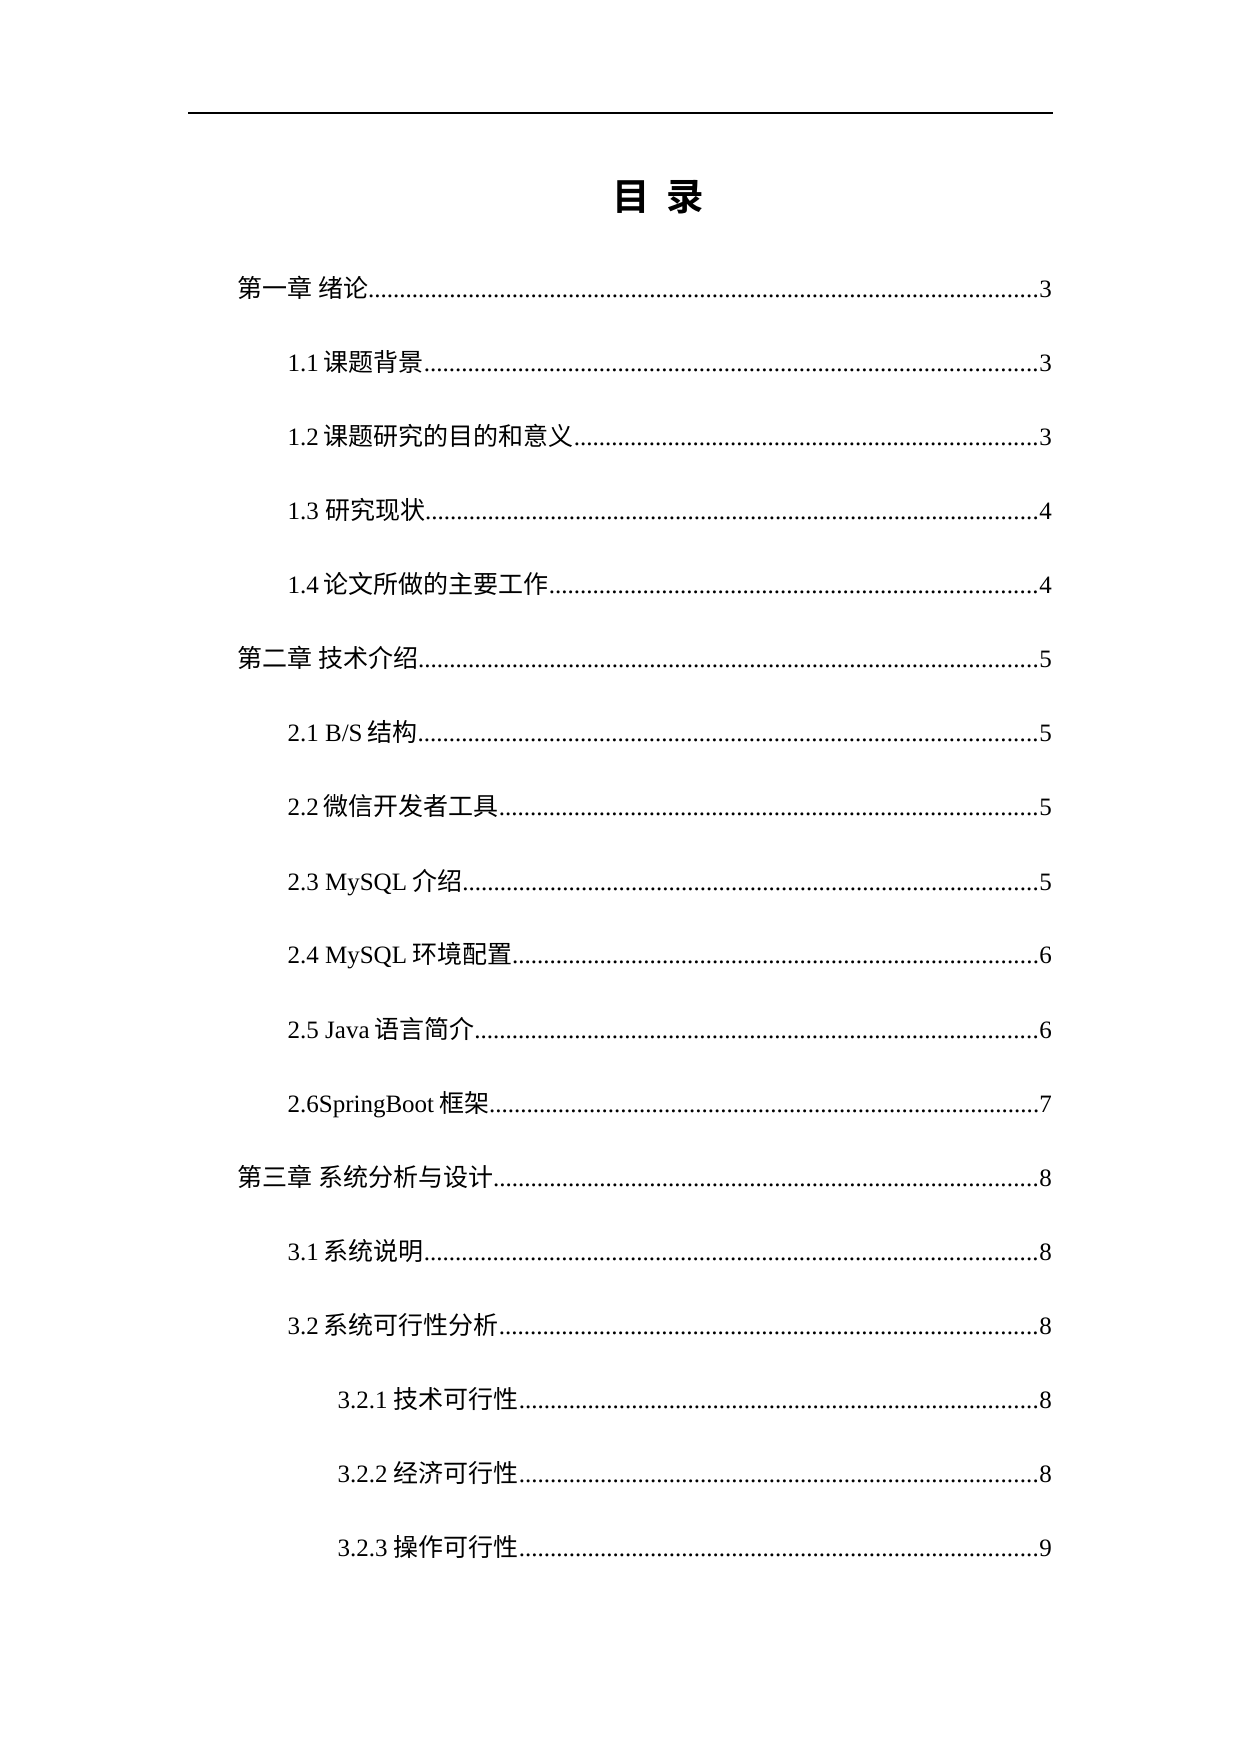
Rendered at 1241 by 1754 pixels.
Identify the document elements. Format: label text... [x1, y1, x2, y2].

text 3.2.3 操作可行性 9 [287, 1513, 1053, 1578]
text 第一章 绪论 3 [187, 254, 1053, 319]
text 2.3 MySQL 介绍 5 [237, 847, 1053, 912]
text 3.2.1 技术可行性 8 [287, 1365, 1053, 1430]
text 第二章 技术介绍 5 [187, 624, 1053, 689]
text 2.1 B/S结构 5 [237, 698, 1053, 763]
text 第三章 系统分析与设计 8 [187, 1143, 1053, 1208]
text 2.4 MySQL环境配置 6 [237, 921, 1053, 986]
text 3.2系统可行性分析 8 [237, 1291, 1053, 1356]
text 1.1课题背景 3 [237, 328, 1053, 393]
text 3.1系统说明 8 [237, 1217, 1053, 1282]
text 1.4论文所做的主要工作 4 [237, 550, 1053, 615]
text 1.2课题研究的目的和意义 3 [237, 402, 1053, 467]
text 2.5 Java语言简介 6 [237, 995, 1053, 1060]
text 2.6SpringBoot框架 7 [237, 1069, 1053, 1134]
text 3.2.2 经济可行性 8 [287, 1439, 1053, 1504]
text 2.2微信开发者工具 5 [237, 772, 1053, 837]
text 1.3 研究现状 4 [237, 476, 1053, 541]
text 目 录 [187, 162, 1053, 227]
